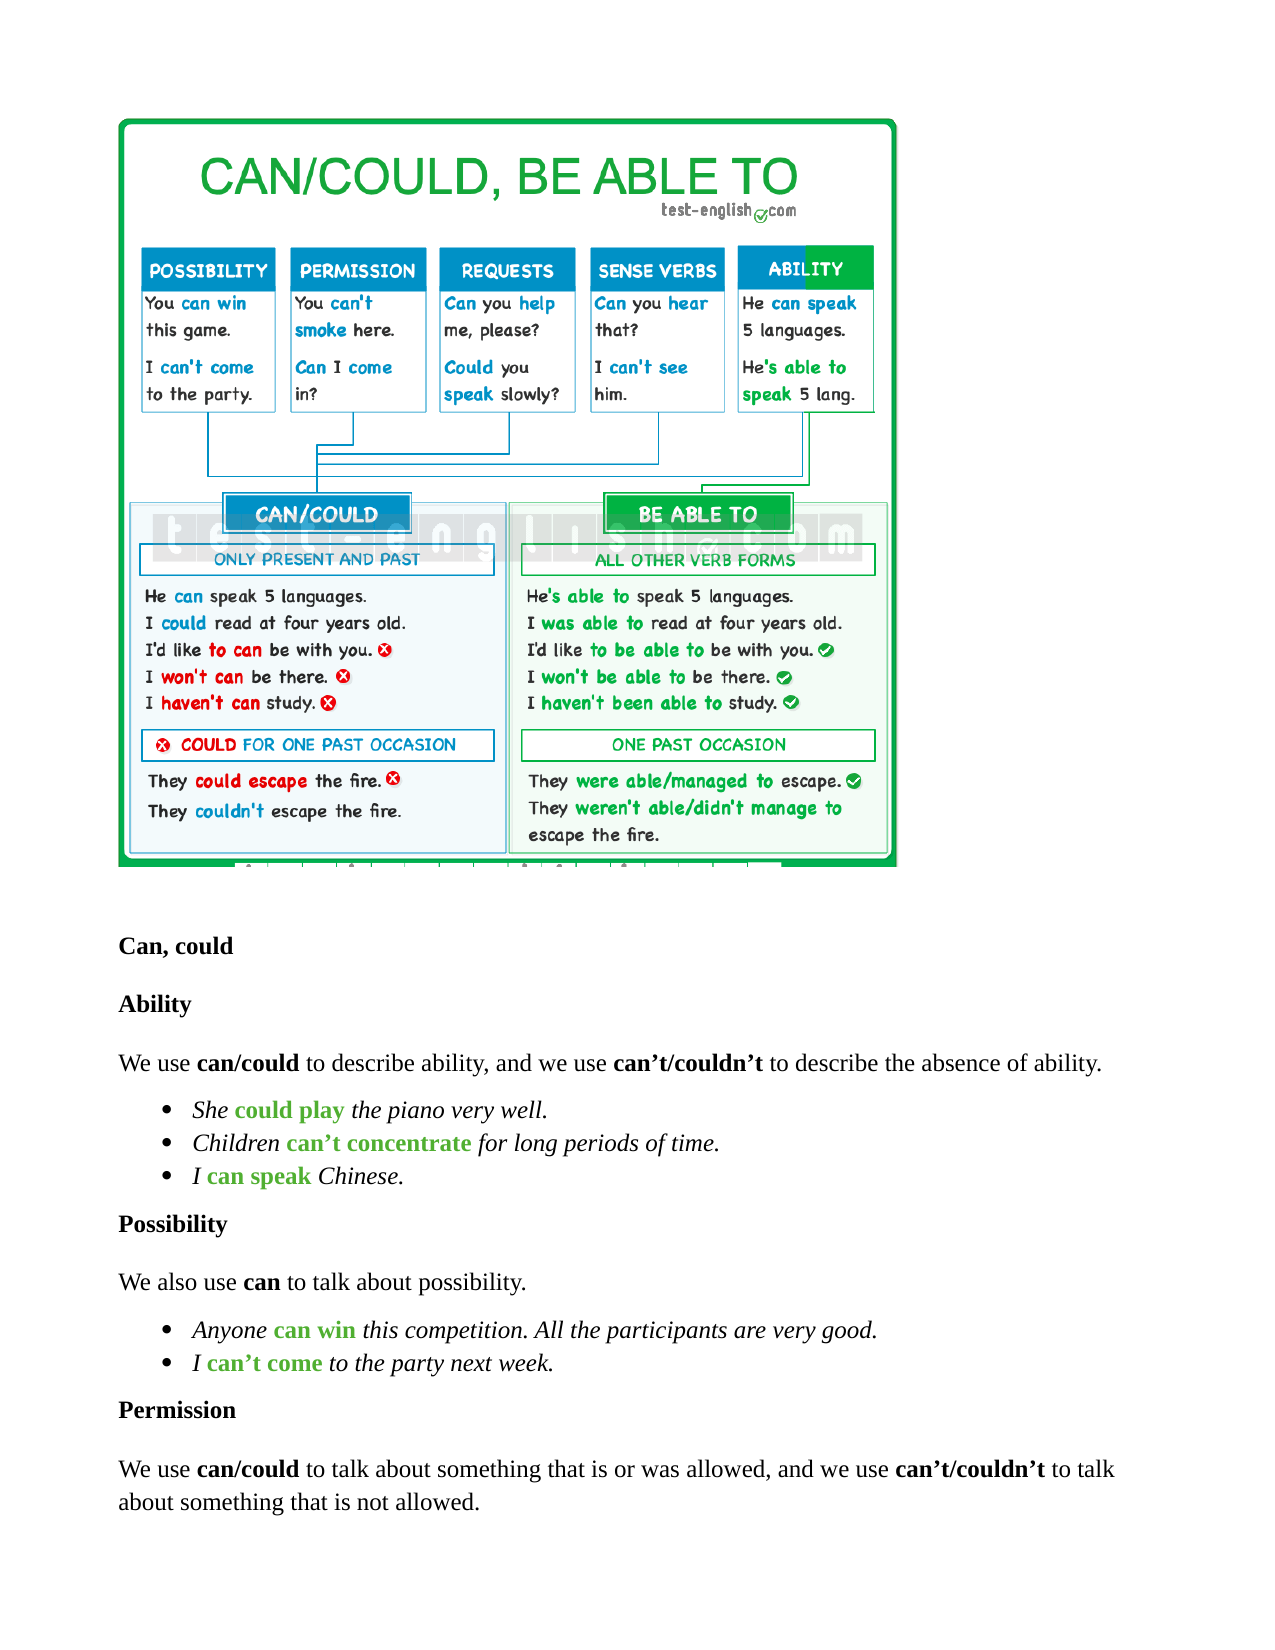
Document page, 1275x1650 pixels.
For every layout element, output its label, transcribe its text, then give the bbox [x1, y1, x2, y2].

picture [118, 118, 900, 867]
subtitle Can, could [118, 931, 1157, 960]
subtitle Permission [118, 1396, 1157, 1424]
text We use can/could to talk about something that is or was allowed, and we use can’t/couldn’t to talk about something that is not allowed. [118, 1454, 1157, 1516]
list Children can’t concentrate for long periods of time. [162, 1128, 1157, 1157]
list Anyone can win this competition. All the participants are very good. [162, 1315, 1157, 1344]
text We also use can to talk about possibility. [118, 1267, 1157, 1296]
list I can’t come to the party next week. [162, 1348, 1157, 1377]
subtitle Ability [118, 989, 1157, 1018]
list She could play the piano very well. [162, 1095, 1157, 1124]
text We use can/could to describe ability, and we use can’t/couldn’t to describe the absence of ability. [118, 1048, 1157, 1077]
list I can speak Chinese. [162, 1161, 1157, 1190]
subtitle Possibility [118, 1209, 1157, 1238]
